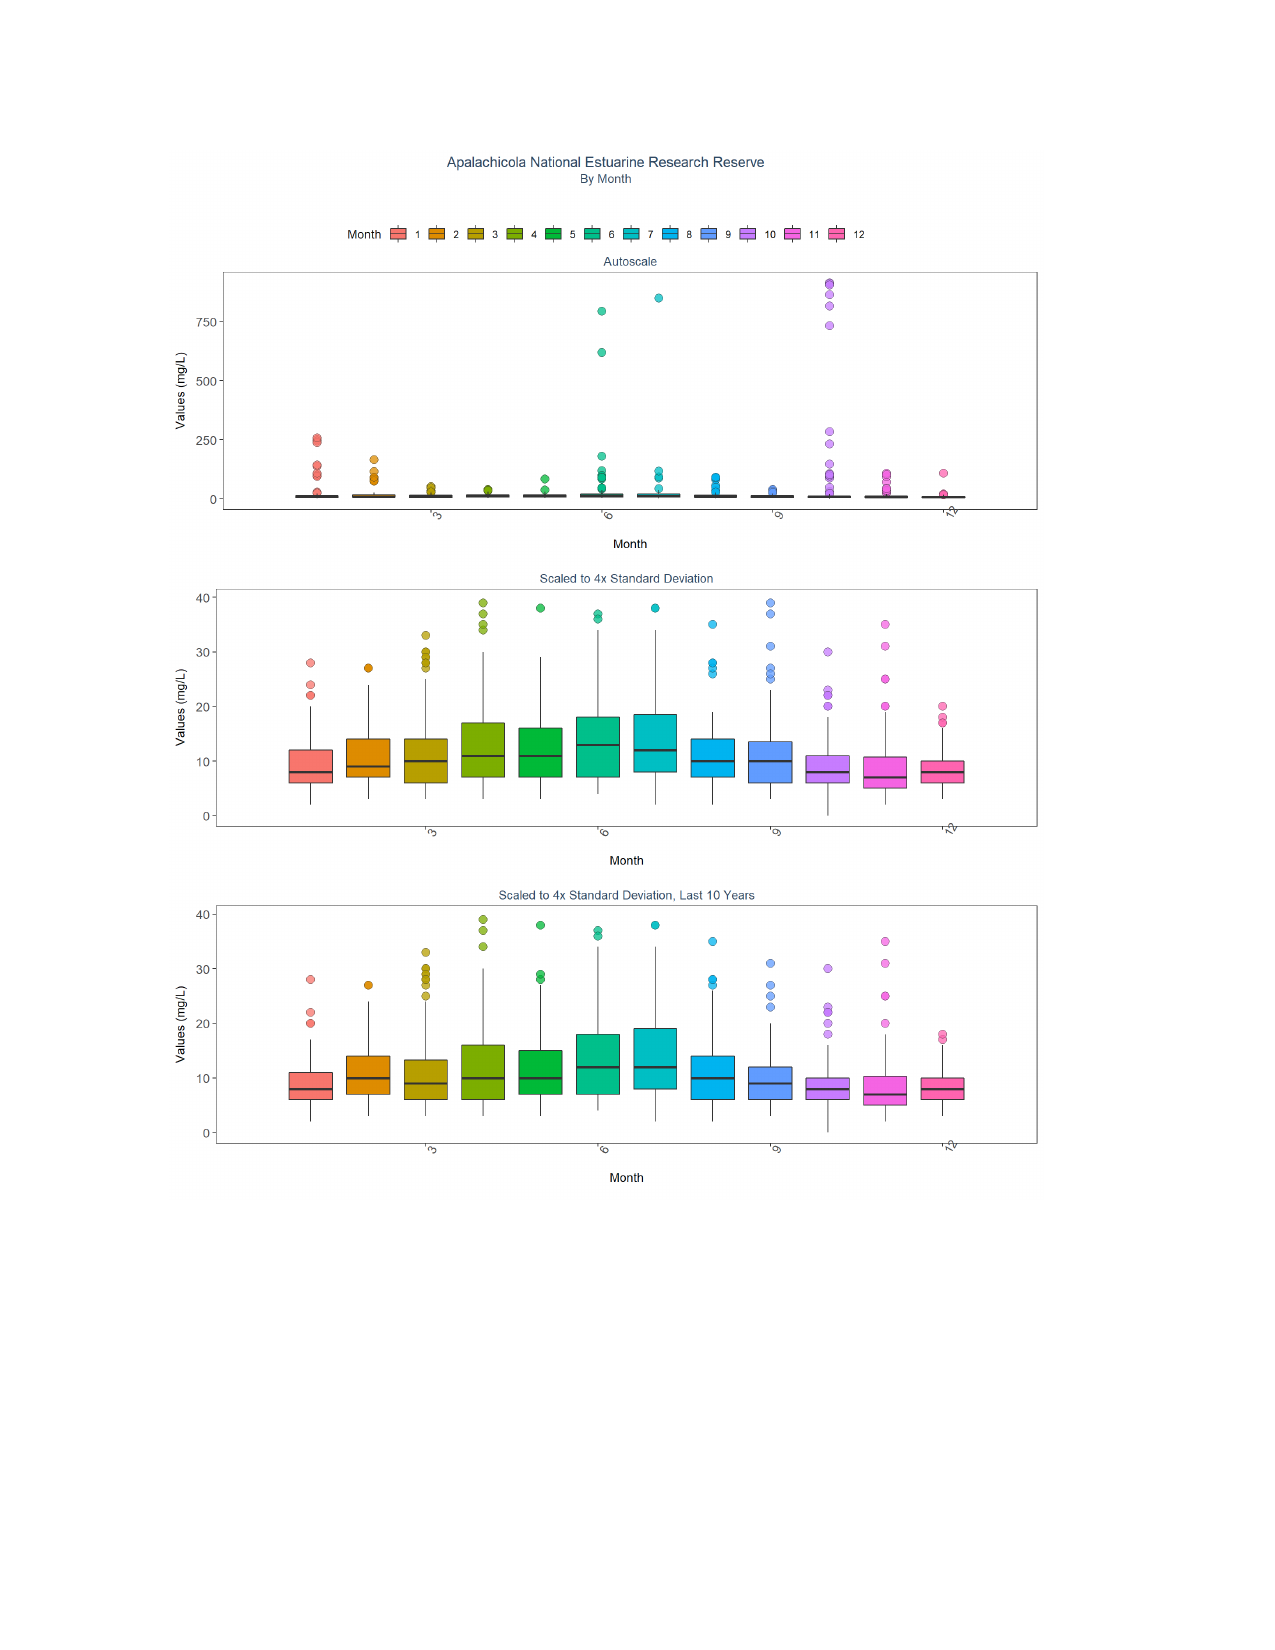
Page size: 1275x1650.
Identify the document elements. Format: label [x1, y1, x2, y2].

picture [168, 150, 1044, 1200]
